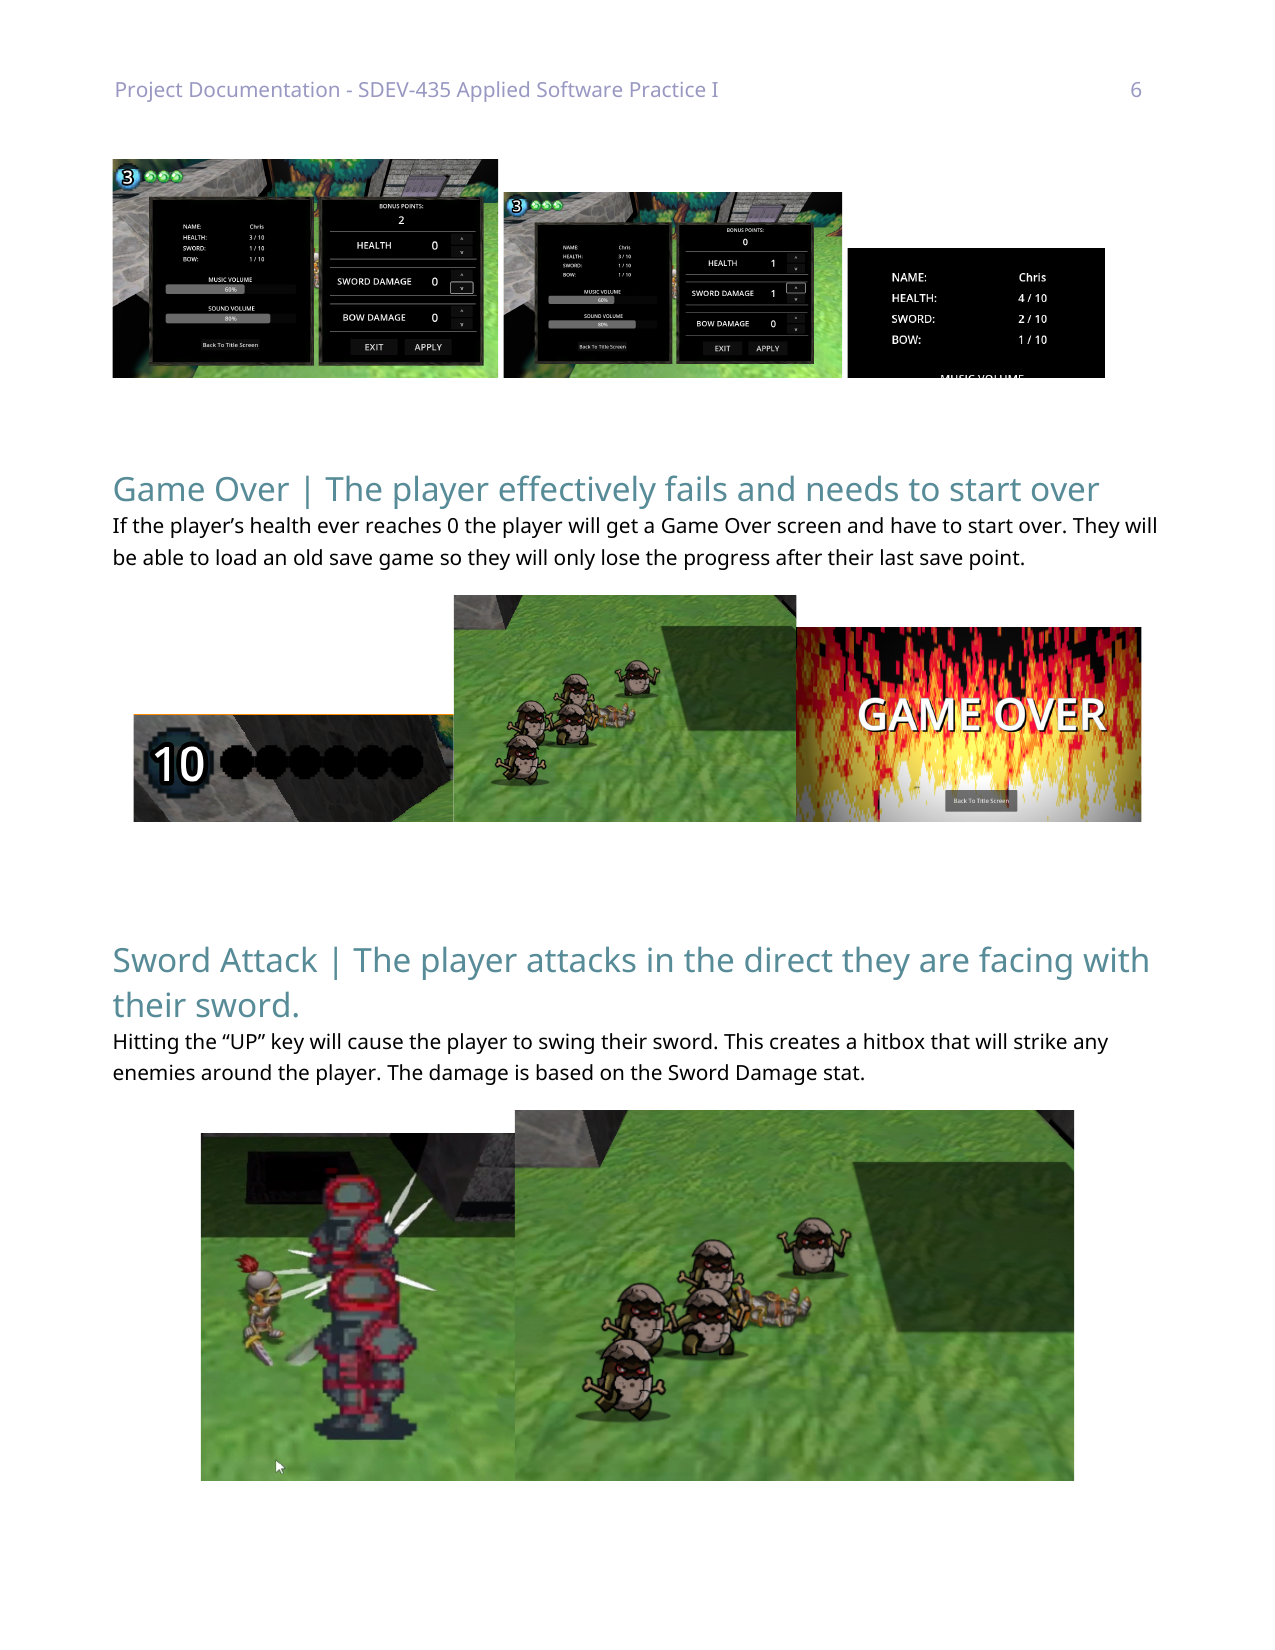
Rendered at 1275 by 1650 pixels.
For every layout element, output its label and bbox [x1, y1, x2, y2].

picture [503, 192, 843, 378]
picture [200, 1110, 1075, 1481]
picture [112, 159, 499, 378]
picture [847, 248, 1105, 378]
picture [133, 595, 1142, 822]
